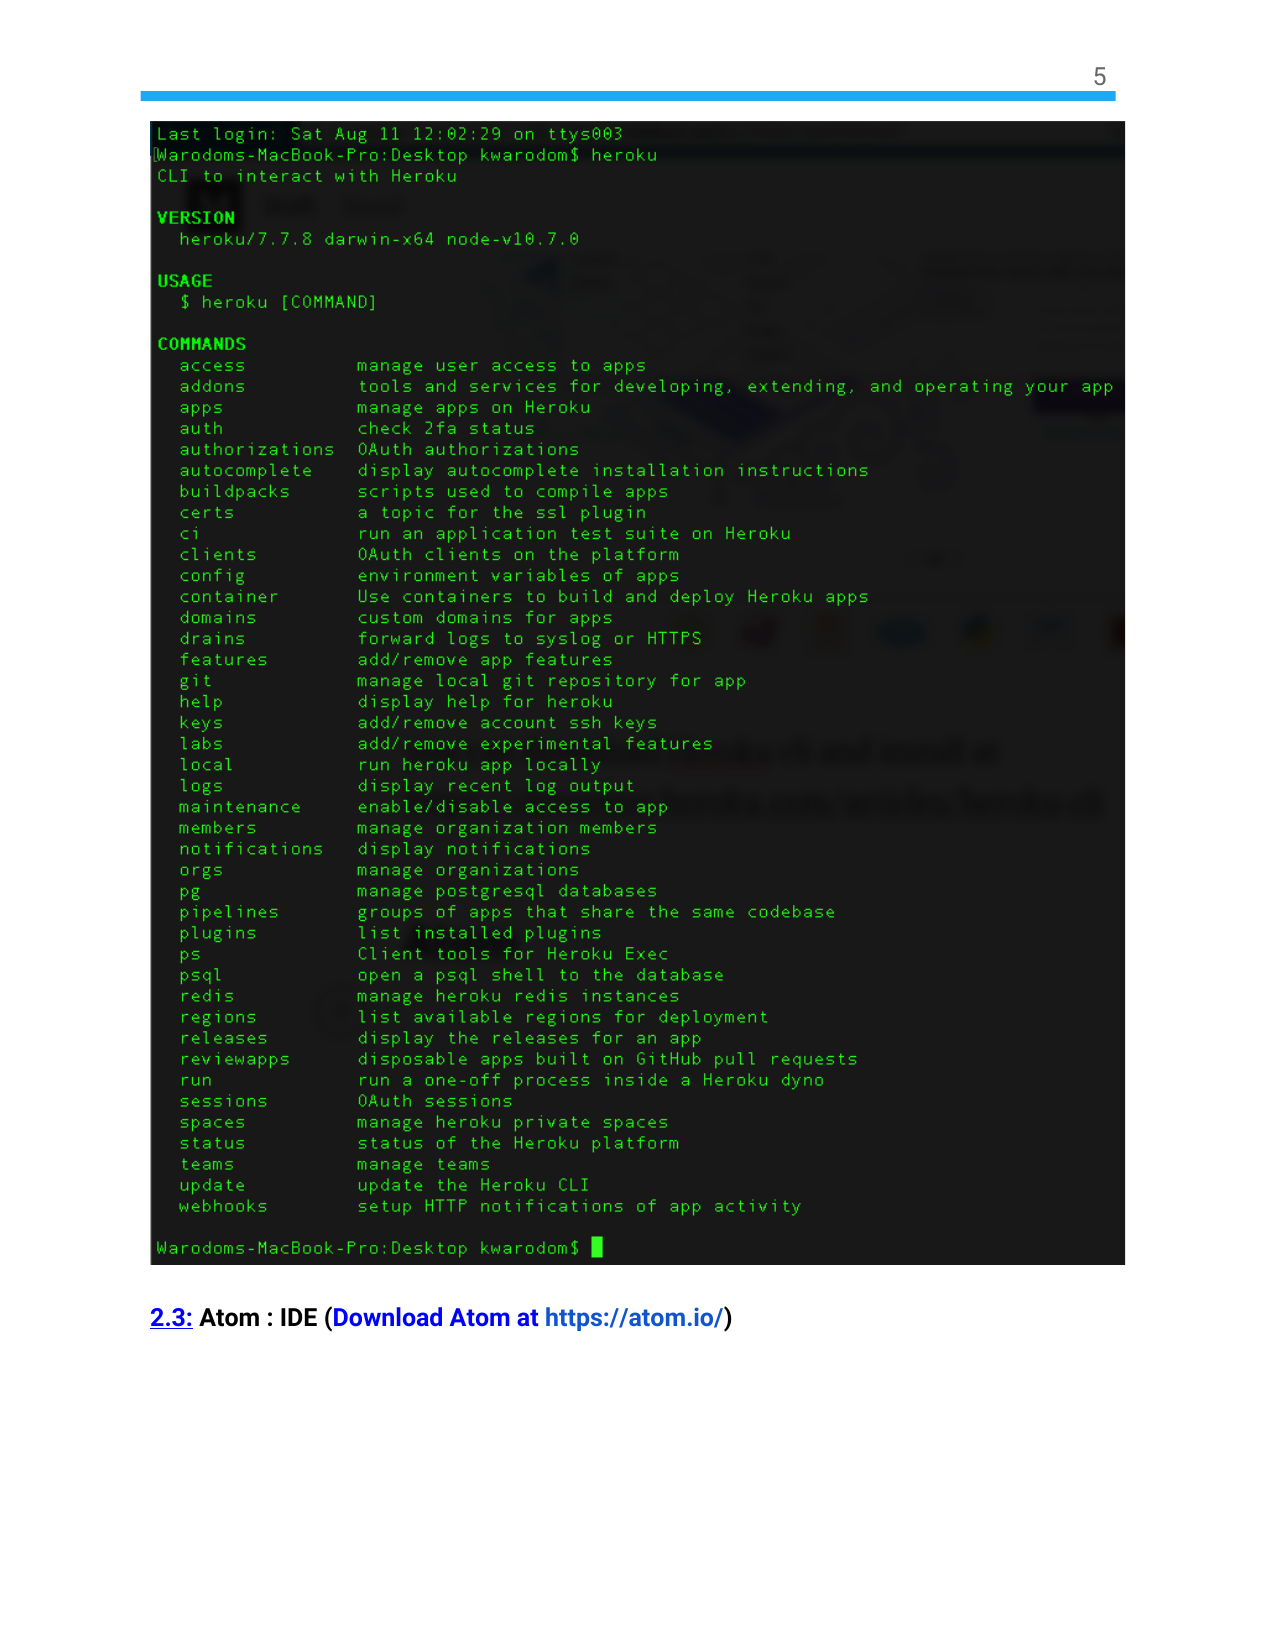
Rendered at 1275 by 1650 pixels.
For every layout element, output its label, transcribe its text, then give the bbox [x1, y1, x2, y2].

picture [140, 91, 1116, 101]
picture [150, 121, 1125, 1265]
subtitle 2.3: Atom : IDE (Download Atom at https://atom.io/) [150, 1303, 1125, 1332]
